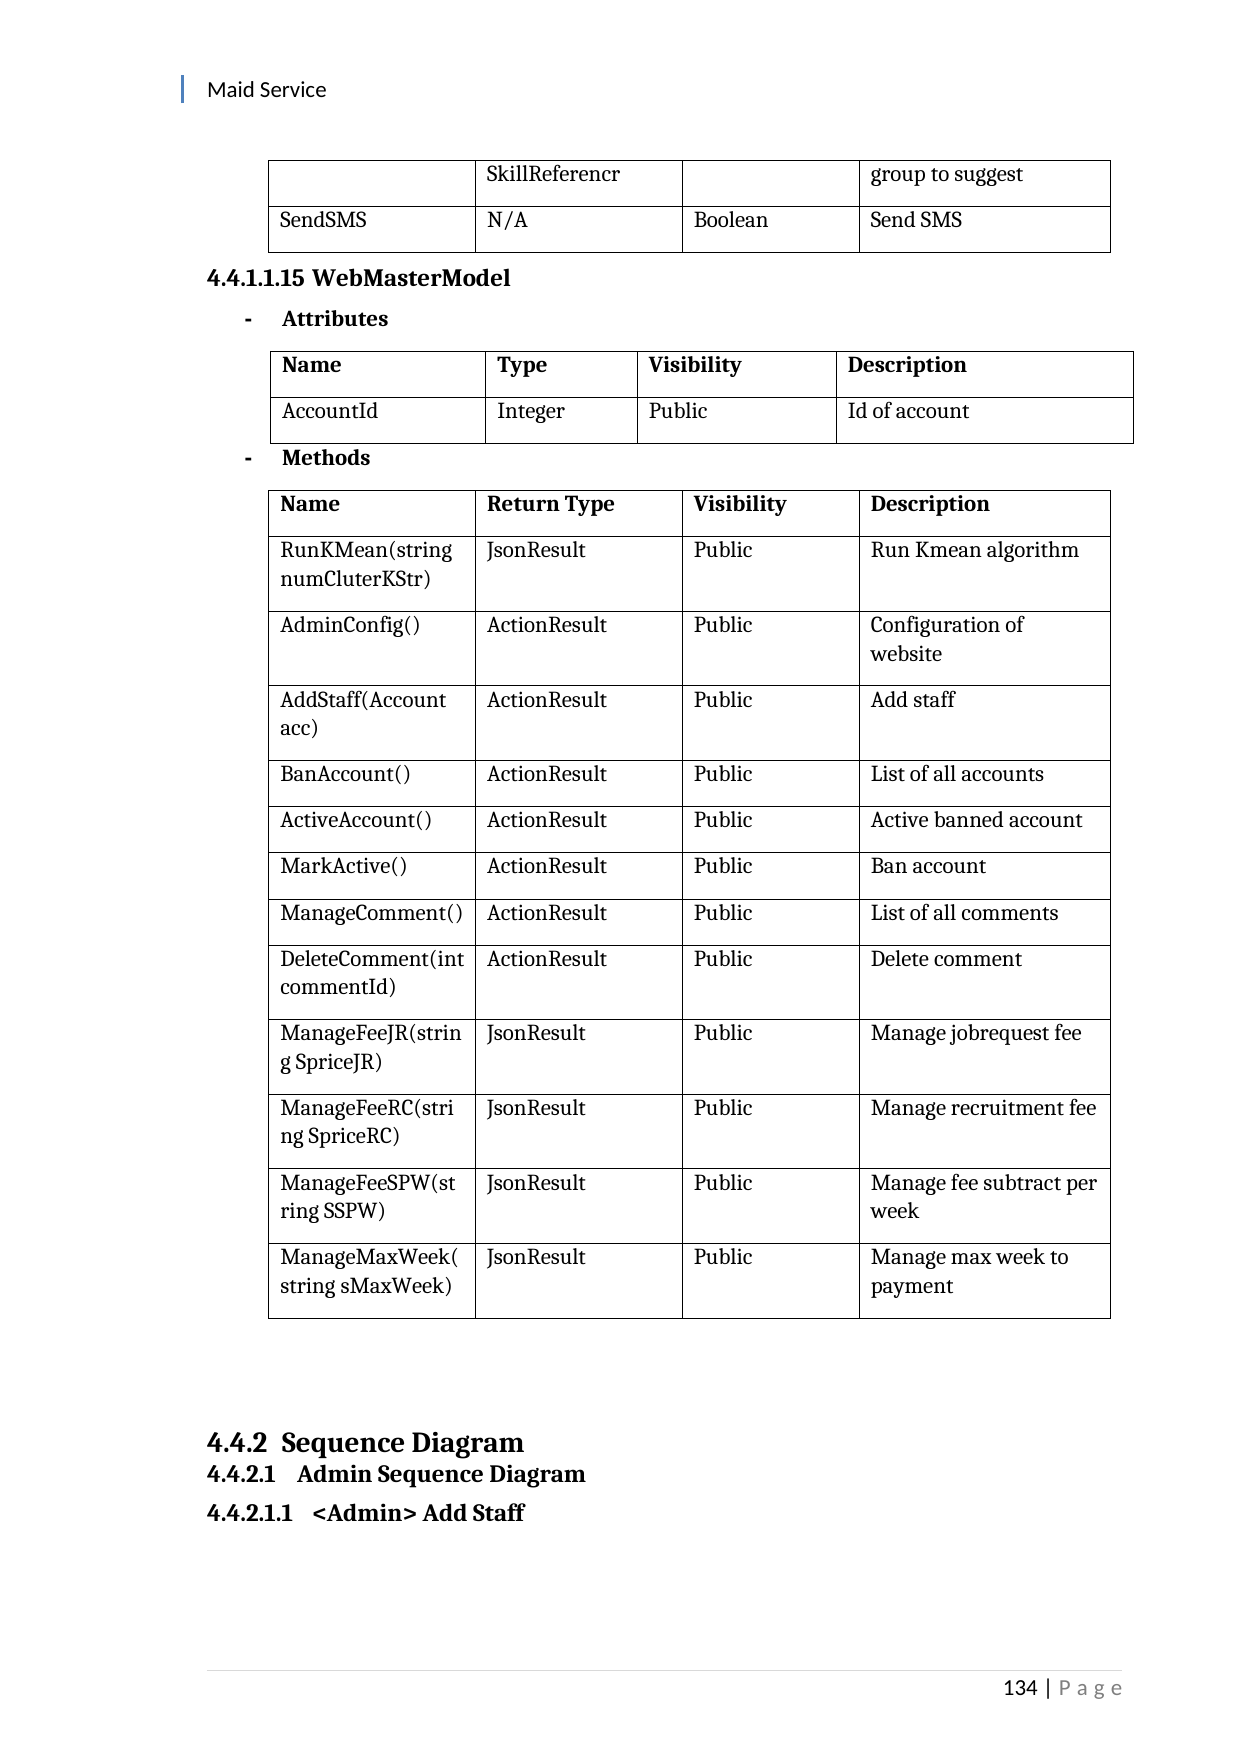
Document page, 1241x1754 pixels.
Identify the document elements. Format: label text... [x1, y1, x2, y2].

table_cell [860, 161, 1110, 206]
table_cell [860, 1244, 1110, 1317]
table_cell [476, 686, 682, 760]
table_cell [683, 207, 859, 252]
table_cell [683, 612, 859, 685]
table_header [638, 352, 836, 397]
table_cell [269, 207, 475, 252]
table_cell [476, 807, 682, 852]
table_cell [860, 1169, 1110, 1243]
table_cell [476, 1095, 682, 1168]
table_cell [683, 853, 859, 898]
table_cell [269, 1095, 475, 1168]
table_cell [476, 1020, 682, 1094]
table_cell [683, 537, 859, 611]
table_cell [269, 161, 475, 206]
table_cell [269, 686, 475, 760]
list Methods [244, 444, 1122, 471]
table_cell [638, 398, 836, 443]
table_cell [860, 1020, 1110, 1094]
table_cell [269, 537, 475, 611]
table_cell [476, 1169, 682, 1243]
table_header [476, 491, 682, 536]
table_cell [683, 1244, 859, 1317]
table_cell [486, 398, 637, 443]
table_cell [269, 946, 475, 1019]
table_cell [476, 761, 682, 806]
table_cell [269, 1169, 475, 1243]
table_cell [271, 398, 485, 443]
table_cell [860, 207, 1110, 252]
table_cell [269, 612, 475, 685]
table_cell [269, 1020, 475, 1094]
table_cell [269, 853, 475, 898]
subtitle WebMasterModel [207, 264, 1122, 292]
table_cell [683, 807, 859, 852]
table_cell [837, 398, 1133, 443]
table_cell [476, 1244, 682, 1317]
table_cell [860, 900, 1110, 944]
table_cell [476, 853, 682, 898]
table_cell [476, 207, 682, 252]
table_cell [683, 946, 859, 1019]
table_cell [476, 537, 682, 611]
subtitle Sequence Diagram [207, 1426, 1122, 1460]
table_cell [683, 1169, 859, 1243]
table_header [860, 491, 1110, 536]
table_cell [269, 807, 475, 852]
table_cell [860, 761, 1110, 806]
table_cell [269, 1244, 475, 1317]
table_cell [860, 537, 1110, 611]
list Attributes [244, 305, 1122, 332]
subtitle <Admin> Add Staff [207, 1499, 1122, 1528]
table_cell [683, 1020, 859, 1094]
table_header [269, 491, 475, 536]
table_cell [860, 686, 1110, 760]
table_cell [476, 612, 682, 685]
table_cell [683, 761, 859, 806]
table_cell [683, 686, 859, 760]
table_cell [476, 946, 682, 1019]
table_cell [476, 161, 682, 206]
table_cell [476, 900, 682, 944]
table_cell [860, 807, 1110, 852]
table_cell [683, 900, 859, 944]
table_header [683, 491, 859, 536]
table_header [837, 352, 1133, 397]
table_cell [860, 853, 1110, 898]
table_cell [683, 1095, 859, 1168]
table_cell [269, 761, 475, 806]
subtitle Admin Sequence Diagram [207, 1460, 1122, 1488]
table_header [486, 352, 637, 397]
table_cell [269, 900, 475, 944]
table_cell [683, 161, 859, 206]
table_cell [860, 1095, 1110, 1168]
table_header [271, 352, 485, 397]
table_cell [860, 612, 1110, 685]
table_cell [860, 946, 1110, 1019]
